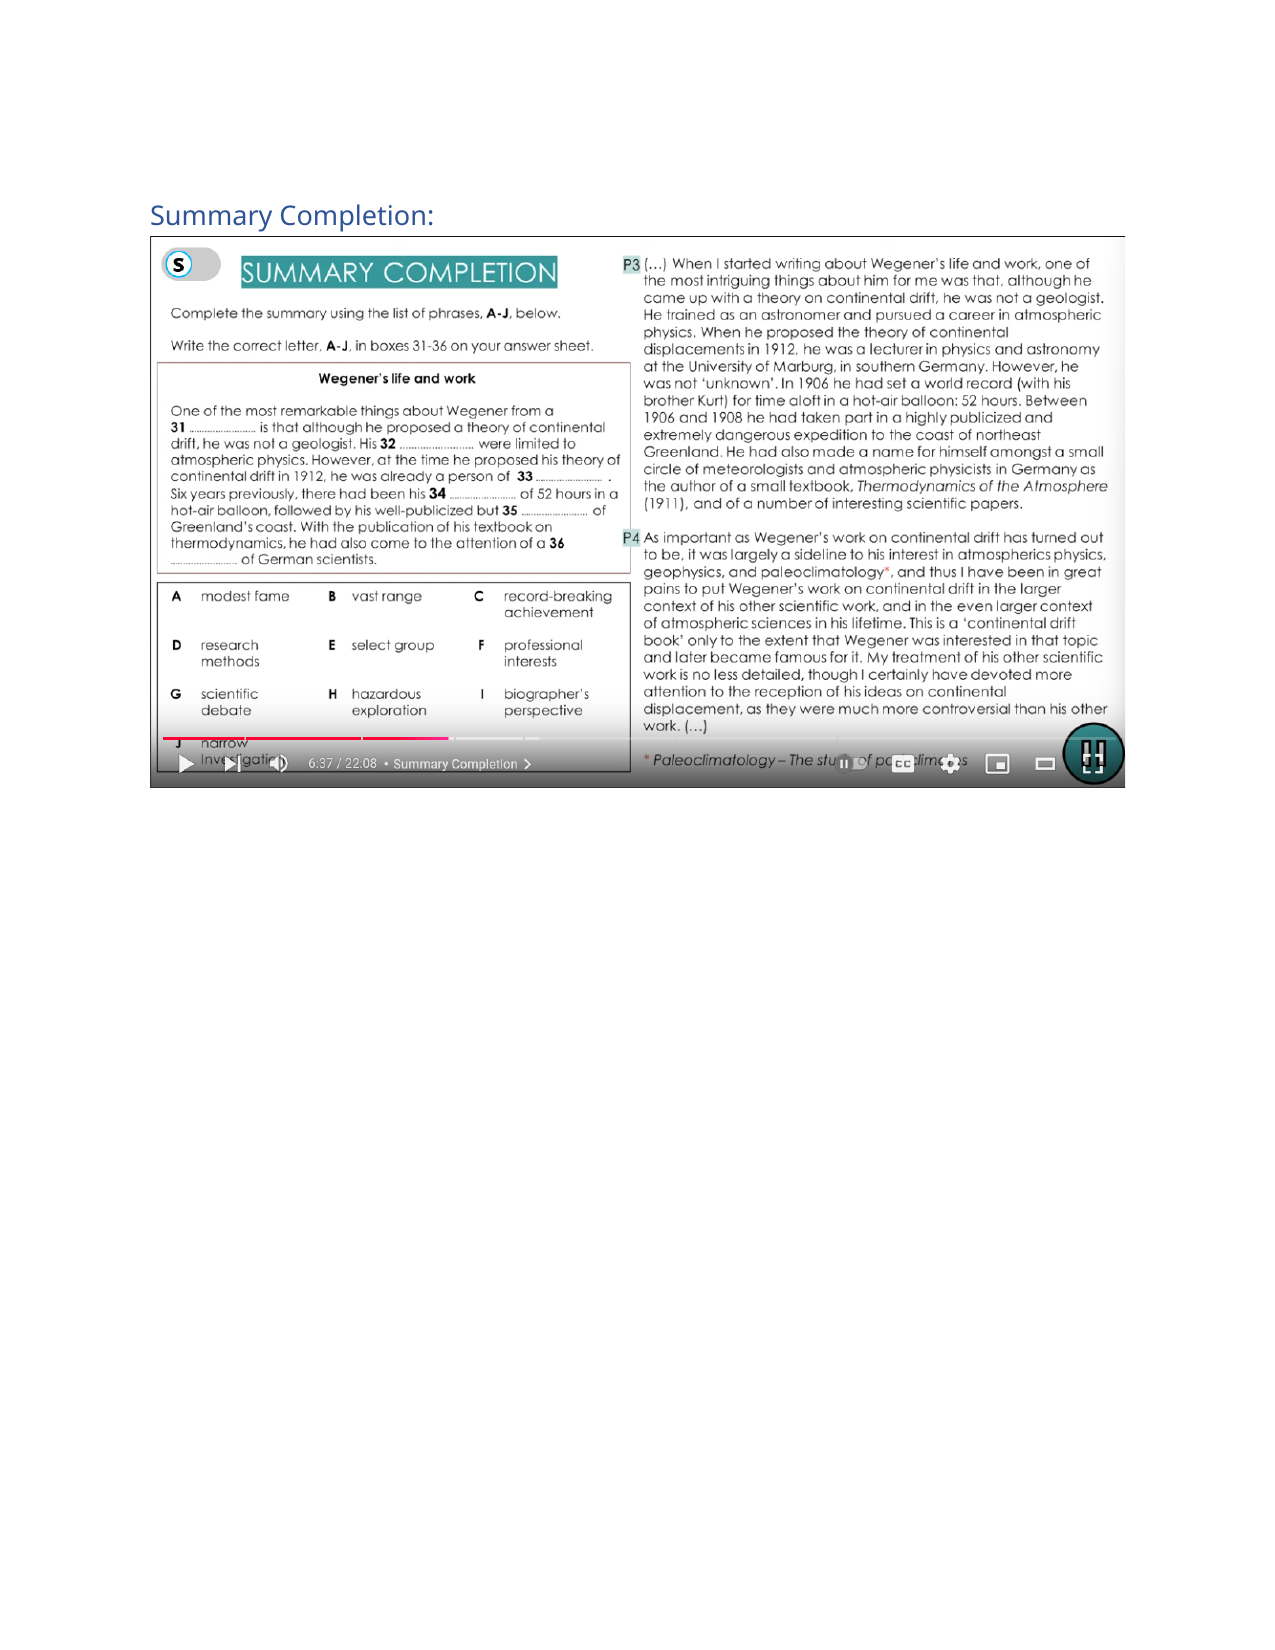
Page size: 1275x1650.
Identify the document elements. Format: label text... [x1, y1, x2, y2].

subtitle Summary Completion: [150, 197, 1125, 234]
picture [150, 236, 1125, 788]
